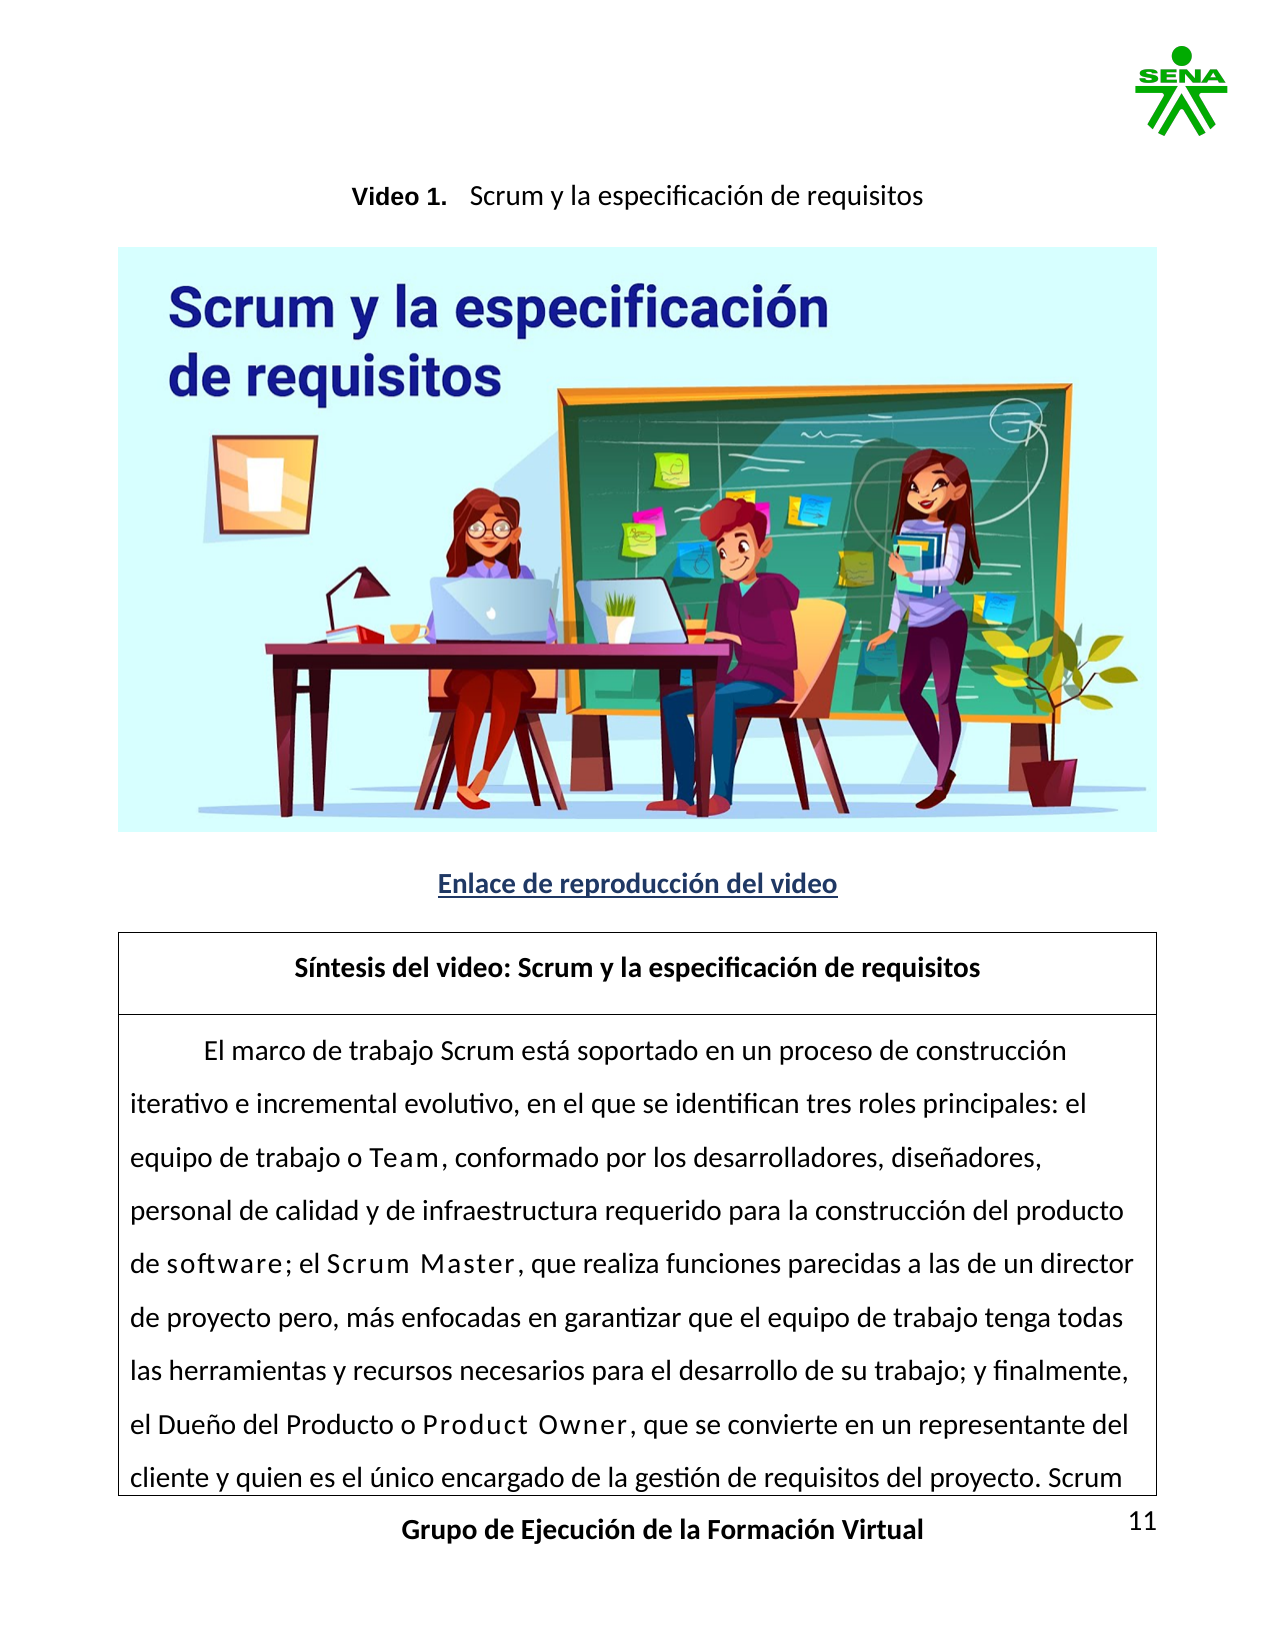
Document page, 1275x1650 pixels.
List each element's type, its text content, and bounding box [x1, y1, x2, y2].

picture [118, 247, 1157, 832]
table_header Síntesis del video: Scrum y la especificación de requisitos [119, 933, 1156, 1014]
text Scrum y la especificación de requisitos [118, 177, 1157, 213]
picture [1135, 46, 1228, 136]
text Enlace de reproducción del video [118, 866, 1157, 901]
